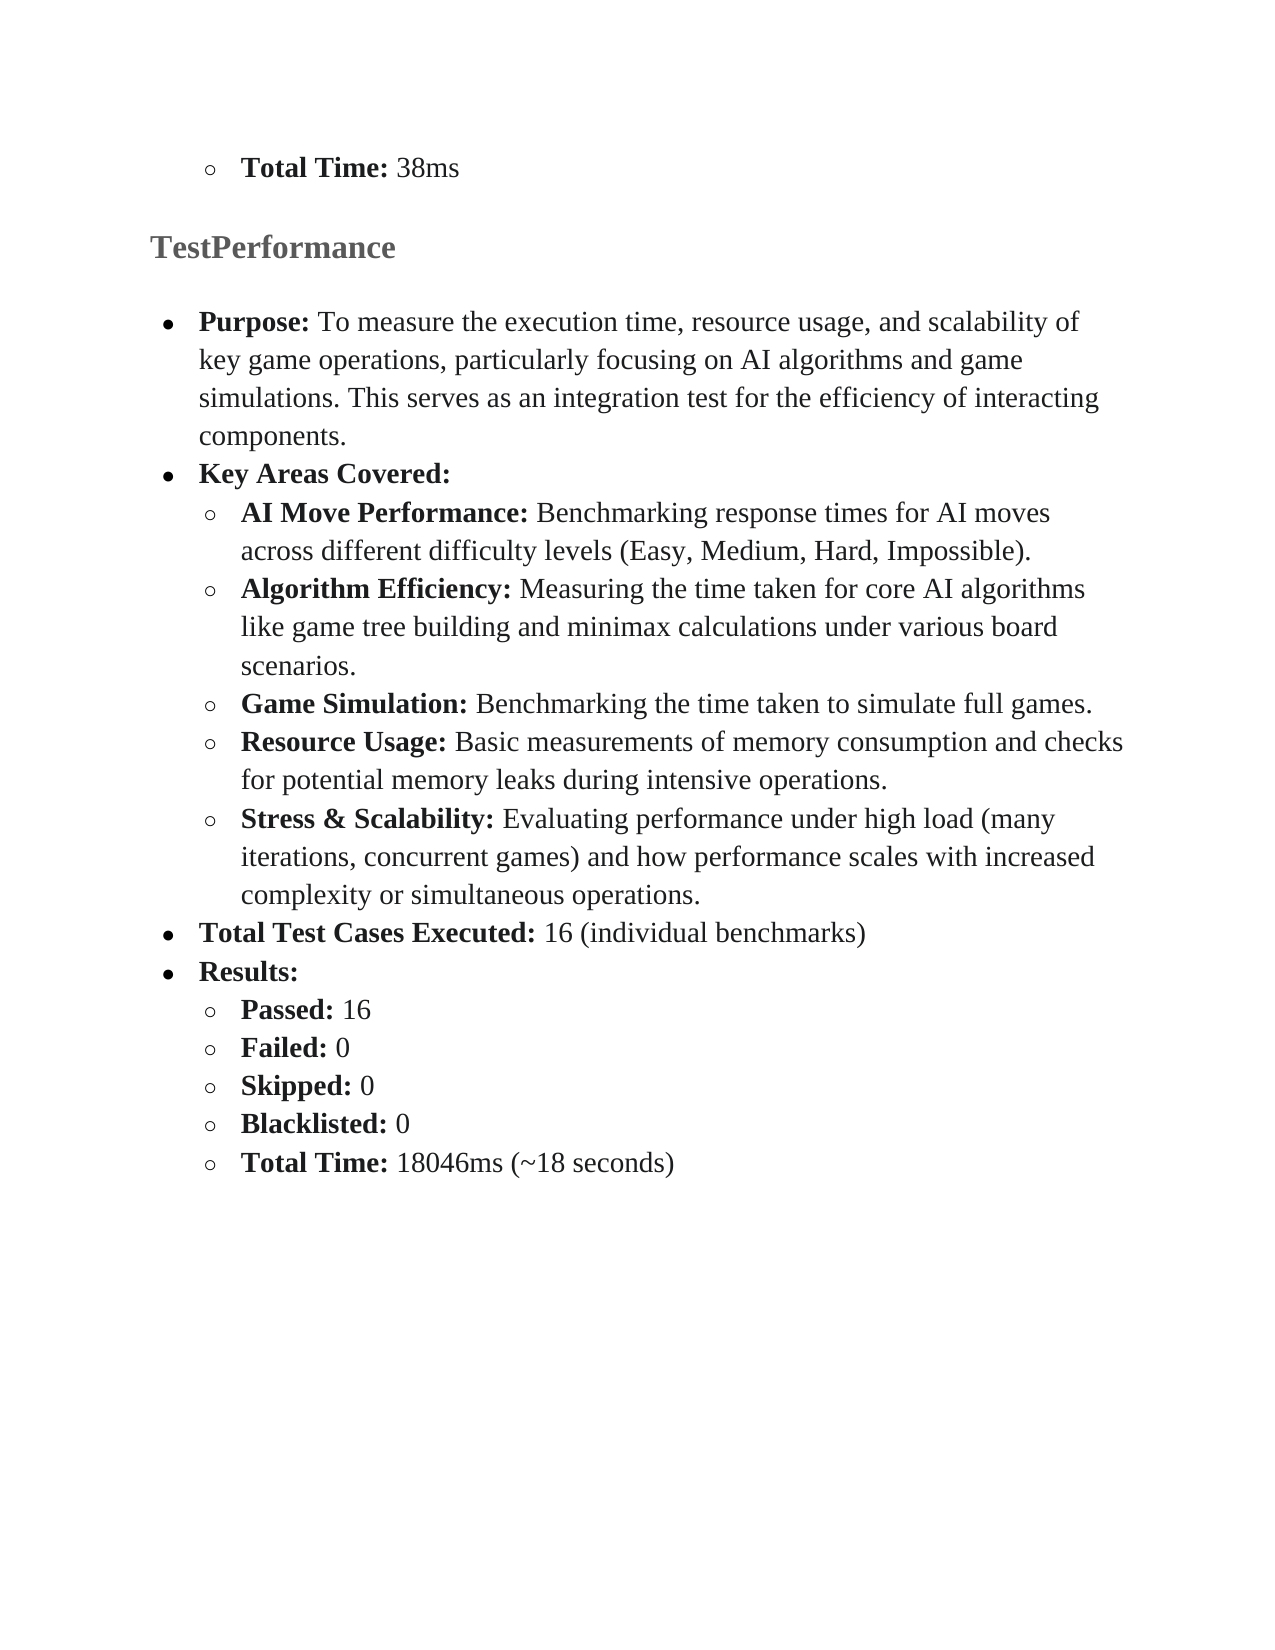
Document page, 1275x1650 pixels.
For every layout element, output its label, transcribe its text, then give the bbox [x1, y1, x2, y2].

list Total Test Cases Executed: 16 (individual benchmarks) [161, 915, 1125, 949]
list Passed: 16 [203, 992, 1125, 1025]
list Blacklisted: 0 [203, 1107, 1125, 1140]
list Algorithm Efficiency: Measuring the time taken for core AI algorithms like game tree building and minimax calculations under various board scenarios. [203, 571, 1125, 681]
list Game Simulation: Benchmarking the time taken to simulate full games. [203, 686, 1125, 719]
list AI Move Performance: Benchmarking response times for AI moves across different difficulty levels (Easy, Medium, Hard, Impossible). [203, 495, 1125, 567]
list Results: [161, 954, 1125, 987]
list Purpose: To measure the execution time, resource usage, and scalability of key game operations, particularly focusing on AI algorithms and game simulations. This serves as an integration test for the efficiency of interacting components. [161, 304, 1125, 452]
list Key Areas Covered: [161, 457, 1125, 490]
list Skipped: 0 [203, 1068, 1125, 1102]
list Stress & Scalability: Evaluating performance under high load (many iterations, concurrent games) and how performance scales with increased complexity or simultaneous operations. [203, 801, 1125, 911]
list Total Time: 18046ms (~18 seconds) [203, 1145, 1125, 1178]
text TestPerformance [150, 227, 1125, 265]
list Resource Usage: Basic measurements of memory consumption and checks for potential memory leaks during intensive operations. [203, 724, 1125, 796]
list Failed: 0 [203, 1030, 1125, 1064]
list Total Time: 38ms [203, 150, 600, 183]
